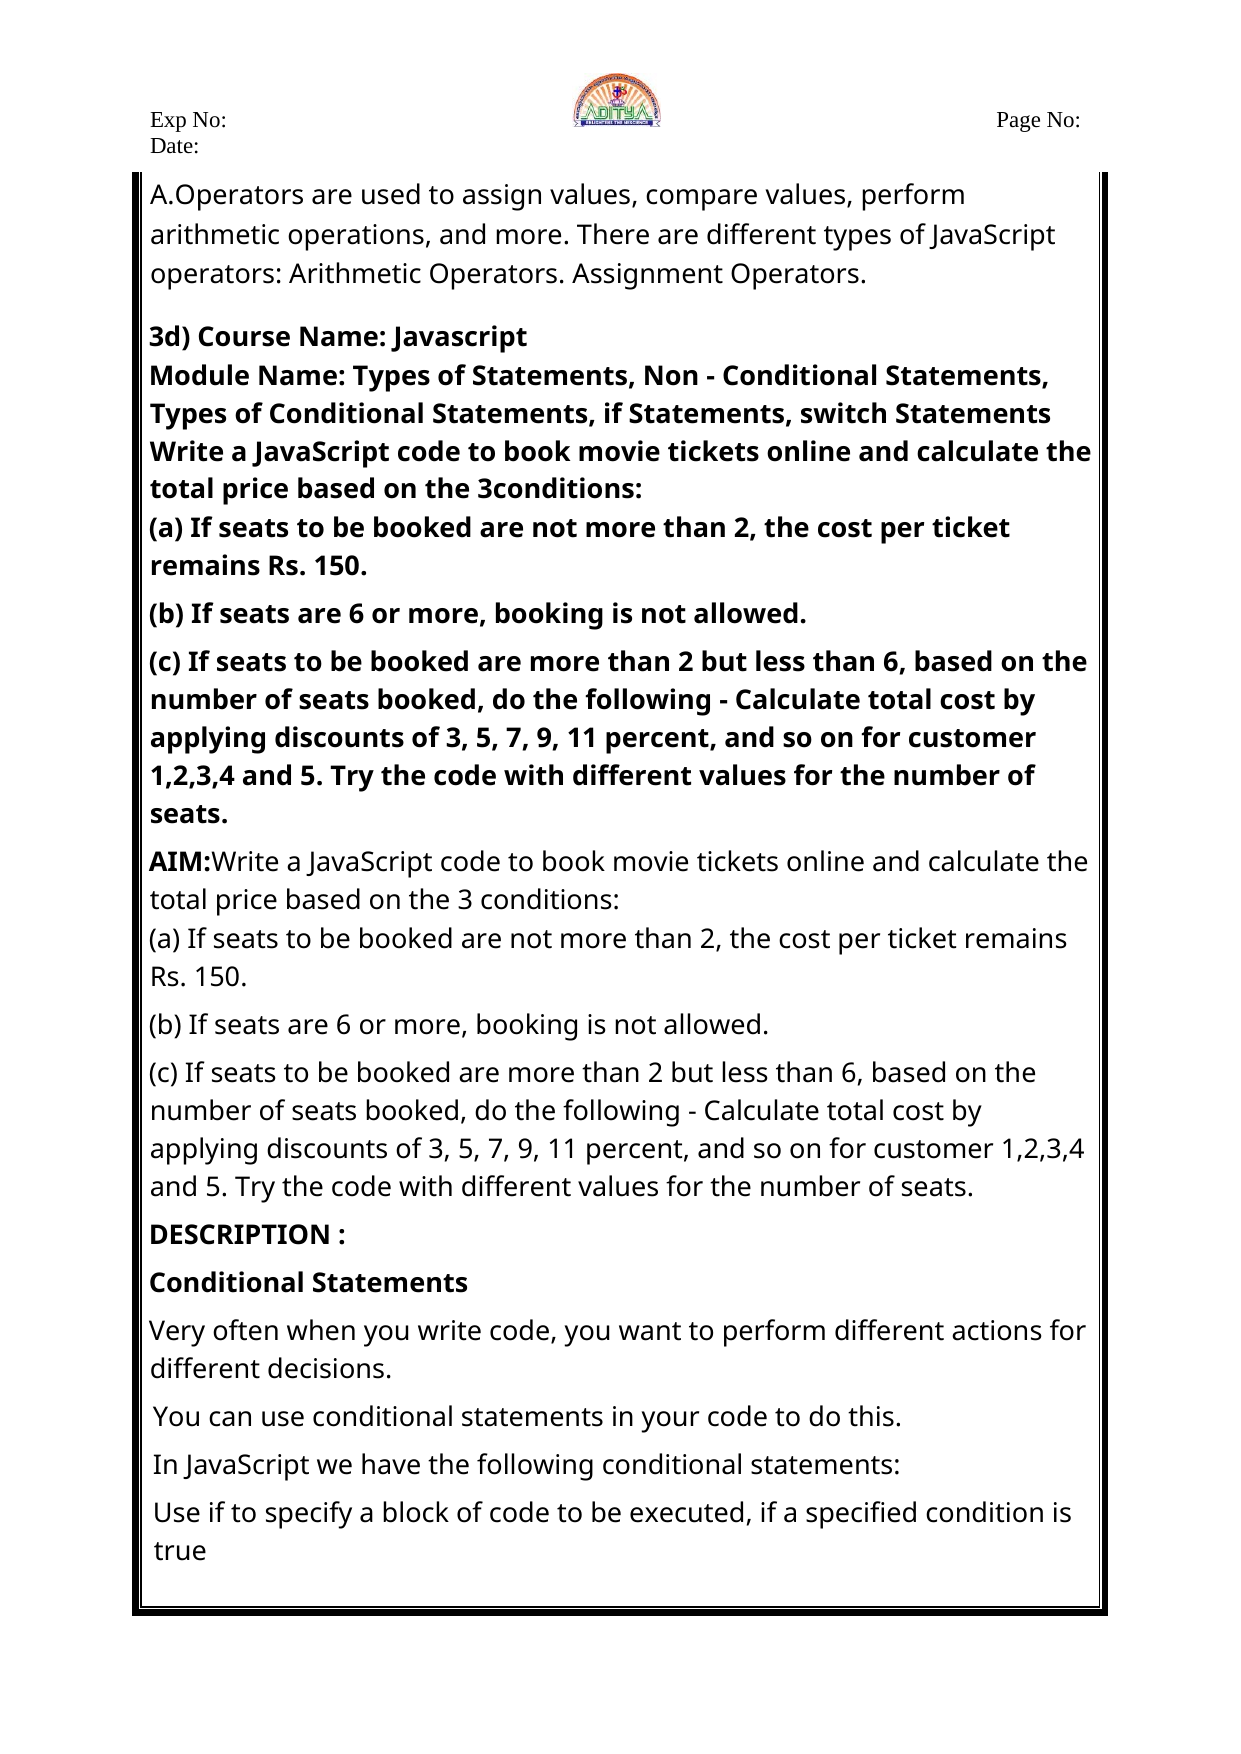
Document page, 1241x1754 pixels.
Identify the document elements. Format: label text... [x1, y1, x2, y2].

text In JavaScript we have the following conditional statements: [153, 1445, 1097, 1482]
text Conditional Statements [148, 1263, 1097, 1300]
text DESCRIPTION : [148, 1215, 1097, 1252]
text (c) If seats to be booked are more than 2 but less than 6, based on the number of seats booked, do the following - Calculate total cost by applying discounts of 3, 5, 7, 9, 11 percent, and so on for customer 1,2,3,4 and 5. Try the code with different values for the number of seats. [148, 1053, 1097, 1204]
text You can use conditional statements in your code to do this. [153, 1397, 1097, 1434]
text (b) If seats are 6 or more, booking is not allowed. [148, 595, 1097, 632]
text (a) If seats to be booked are not more than 2, the cost per ticket remains Rs. 150. [148, 919, 1097, 994]
text A.Operators are used to assign values, compare values, perform arithmetic operations, and more. There are different types of JavaScript operators: Arithmetic Operators. Assignment Operators. [150, 175, 1097, 292]
text Module Name: Types of Statements, Non - Conditional Statements, Types of Conditional Statements, if Statements, switch Statements Write a JavaScript code to book movie tickets online and calculate the total price based on the 3conditions: [148, 356, 1097, 507]
text Very often when you write code, you want to perform different actions for different decisions. [148, 1311, 1097, 1386]
text (b) If seats are 6 or more, booking is not allowed. [148, 1005, 1097, 1042]
text (c) If seats to be booked are more than 2 but less than 6, based on the number of seats booked, do the following - Calculate total cost by applying discounts of 3, 5, 7, 9, 11 percent, and so on for customer 1,2,3,4 and 5. Try the code with different values for the number of seats. [148, 643, 1097, 831]
text 3d) Course Name: Javascript [148, 317, 1097, 354]
text Use if to specify a block of code to be executed, if a specified condition is true [153, 1493, 1097, 1568]
text (a) If seats to be booked are not more than 2, the cost per ticket remains Rs. 150. [148, 509, 1097, 584]
picture [572, 73, 661, 127]
text AIM:Write a JavaScript code to book movie tickets online and calculate the total price based on the 3 conditions: [148, 842, 1097, 917]
